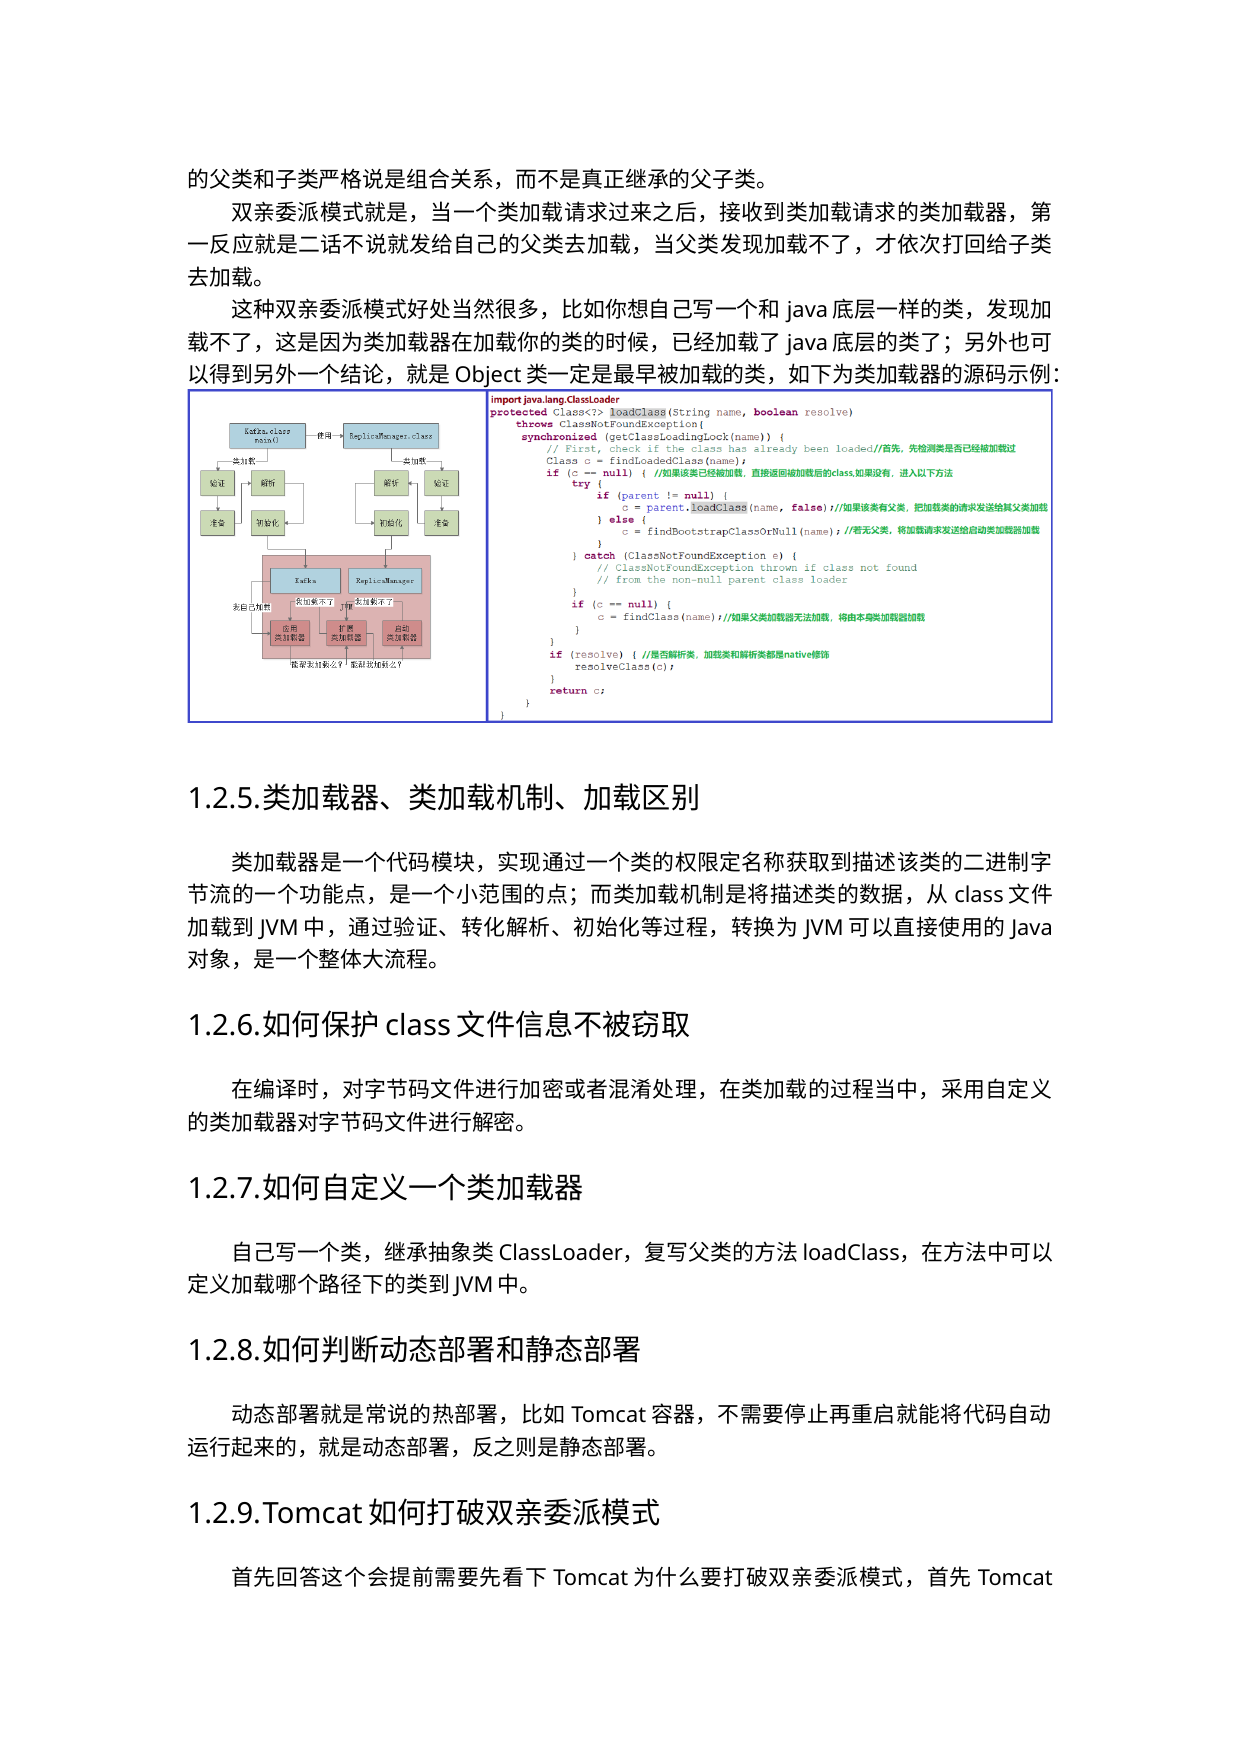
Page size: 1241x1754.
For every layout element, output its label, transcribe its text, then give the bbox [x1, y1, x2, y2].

subtitle 如何判断动态部署和静态部署 [187, 1316, 1053, 1381]
subtitle Tomcat如何打破双亲委派模式 [187, 1478, 1053, 1543]
text 类加载器是一个代码模块，实现通过一个类的权限定名称获取到描述该类的二进制字节流的一个功能点，是一个小范围的点；而类加载机制是将描述类的数据，从class文件加载到JVM中，通过验证、转化解析、初始化等过程，转换为JVM可以直接使用的Java对象，是一个整体大流程。 [187, 844, 1053, 974]
subtitle 如何自定义一个类加载器 [187, 1153, 1053, 1218]
text 动态部署就是常说的热部署，比如Tomcat容器，不需要停止再重启就能将代码自动运行起来的，就是动态部署，反之则是静态部署。 [187, 1397, 1053, 1462]
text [187, 1559, 1053, 1592]
picture [187, 389, 1053, 723]
text 这种双亲委派模式好处当然很多，比如你想自己写一个和java底层一样的类，发现加载不了，这是因为类加载器在加载你的类的时候，已经加载了java底层的类了；另外也可以得到另外一个结论，就是Object类一定是最早被加载的类，如下为类加载器的源码示例： [187, 292, 1053, 389]
subtitle 类加载器、类加载机制、加载区别 [187, 763, 1053, 828]
text 在编译时，对字节码文件进行加密或者混淆处理，在类加载的过程当中，采用自定义的类加载器对字节码文件进行解密。 [187, 1072, 1053, 1137]
subtitle 如何保护class文件信息不被窃取 [187, 991, 1053, 1056]
text 双亲委派模式就是，当一个类加载请求过来之后，接收到类加载请求的类加载器，第一反应就是二话不说就发给自己的父类去加载，当父类发现加载不了，才依次打回给子类去加载。 [187, 194, 1053, 292]
text 自己写一个类，继承抽象类ClassLoader，复写父类的方法loadClass，在方法中可以定义加载哪个路径下的类到JVM中。 [187, 1234, 1053, 1299]
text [187, 162, 1053, 194]
